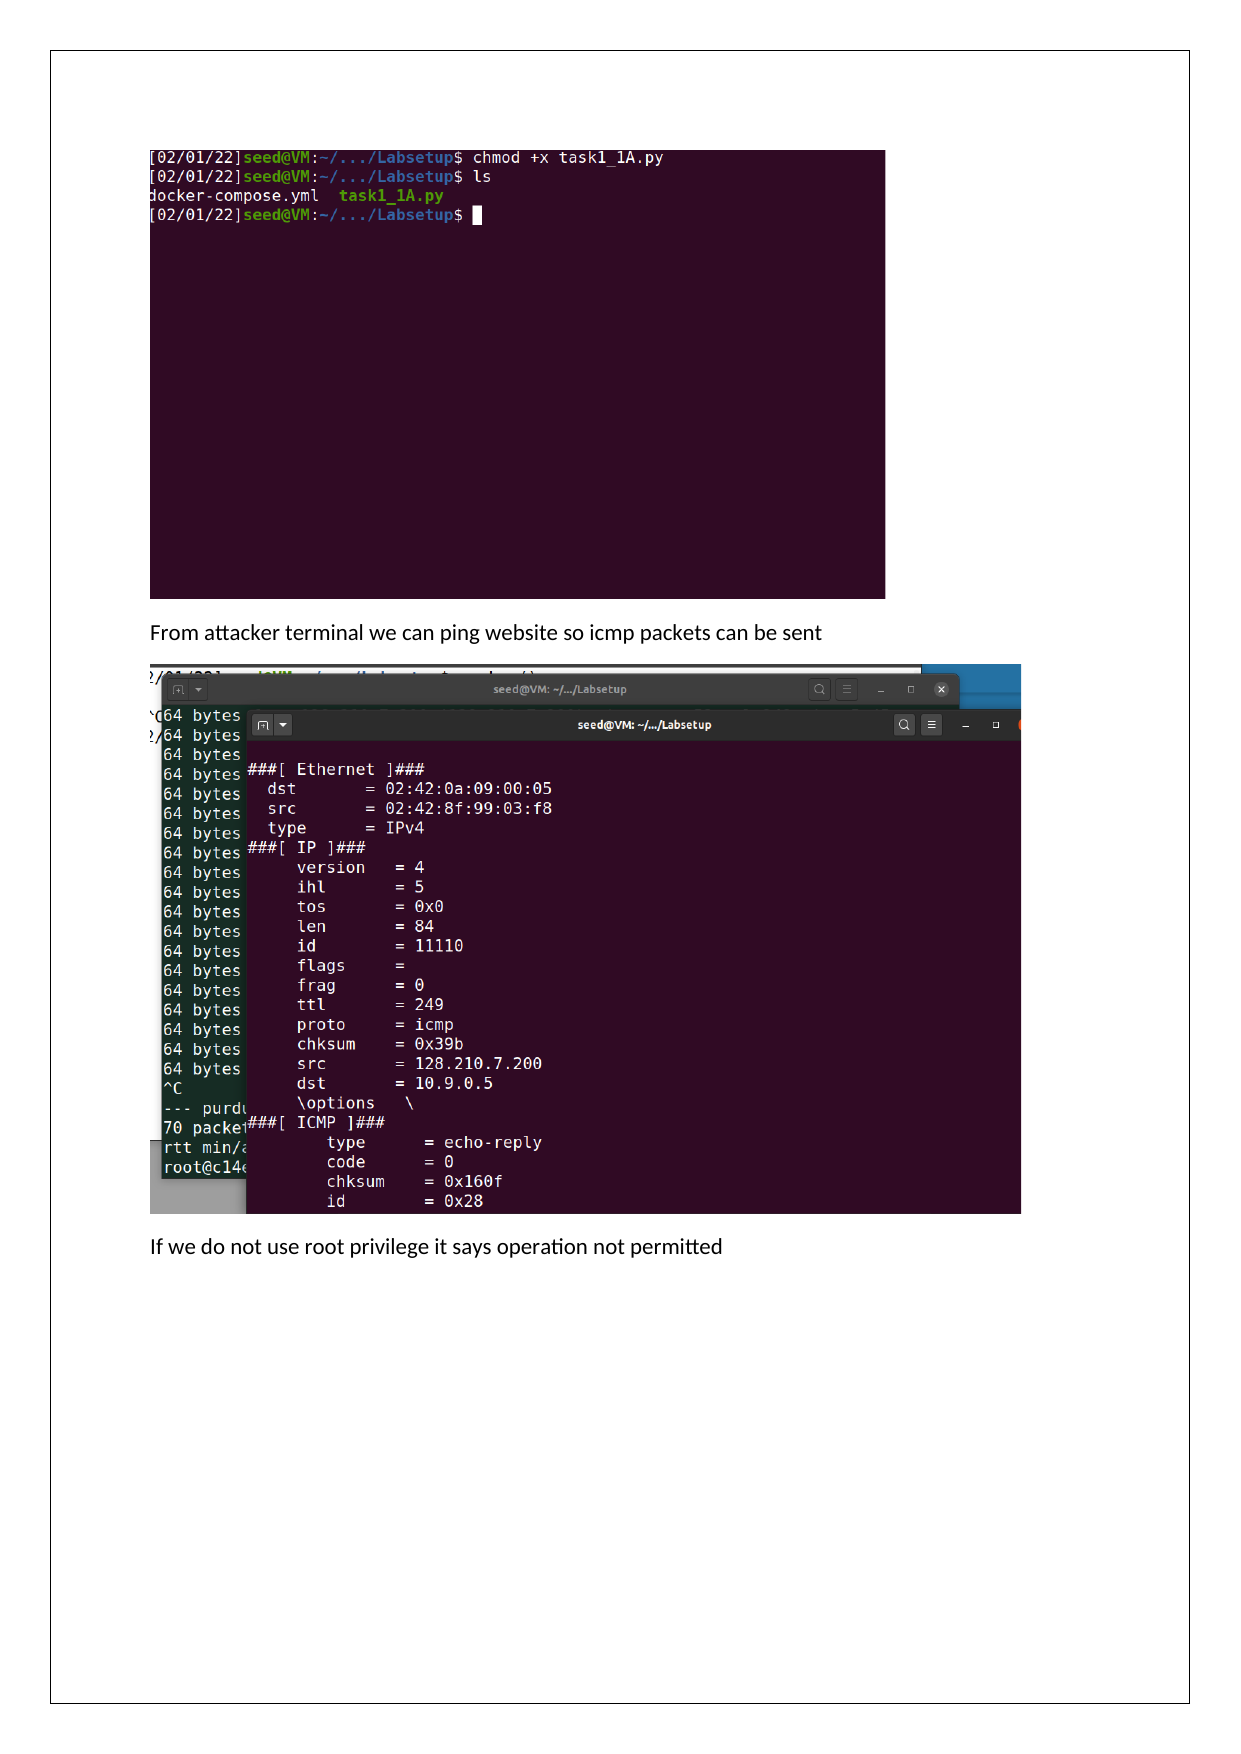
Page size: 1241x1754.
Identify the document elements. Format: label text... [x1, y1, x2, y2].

picture [150, 150, 886, 599]
picture [150, 664, 1022, 1214]
text From attacker terminal we can ping website so icmp packets can be sent [150, 618, 1090, 646]
text If we do not use root privilege it says operation not permitted [150, 1232, 1090, 1260]
